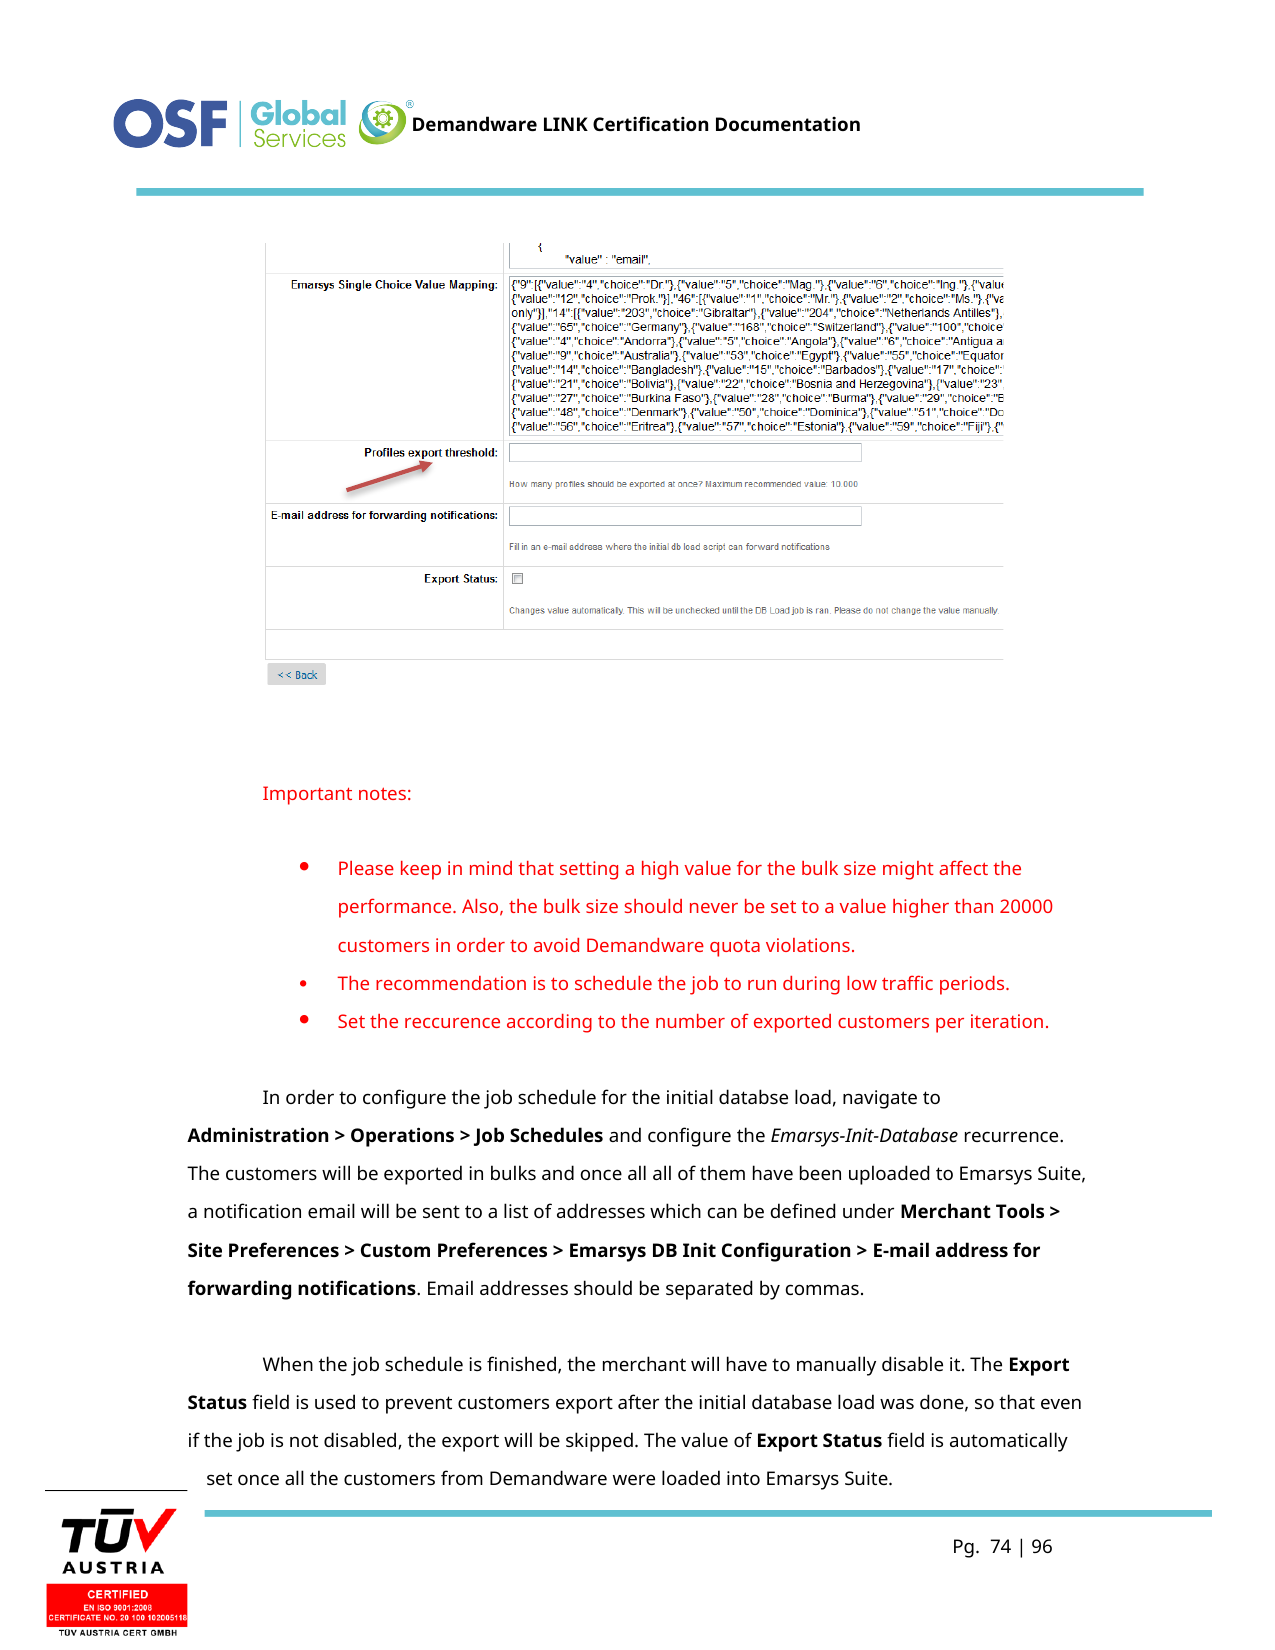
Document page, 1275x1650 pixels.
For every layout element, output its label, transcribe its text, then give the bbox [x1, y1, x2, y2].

list Set the reccurence according to the number of exported customers per iteration. [300, 1008, 1087, 1034]
picture [204, 1510, 1212, 1517]
text In order to configure the job schedule for the initial databse load, navigate to Administration > Operations > Job Schedules and configure the Emarsys-Init-Database recurrence. The customers will be exported in bulks and once all all of them have been uploaded to Emarsys Suite, a notification email will be sent to a list of addresses which can be defined under Merchant Tools > Site Preferences > Custom Preferences > Emarsys DB Init Configuration > E-mail address for forwarding notifications. Email addresses should be separated by commas. [187, 1084, 1087, 1301]
list Please keep in mind that setting a high value for the bulk size might affect the performance. Also, the bulk size should never be set to a value higher than 20000 customers in order to avoid Demandware quota violations. [300, 856, 1087, 957]
picture [113, 99, 414, 148]
picture [43, 1490, 187, 1634]
text When the job schedule is finished, the merchant will have to manually disable it. The Export Status field is used to prevent customers export after the initial database load was done, so that even if the job is not disabled, the export will be skipped. The value of Export Status field is automatically set once all the customers from Demandware were loaded into Emarsys Suite. [187, 1351, 1087, 1491]
list The recommendation is to schedule the job to run during low traffic periods. [300, 970, 1087, 996]
text Important notes: [187, 780, 1087, 805]
picture [136, 188, 1144, 196]
